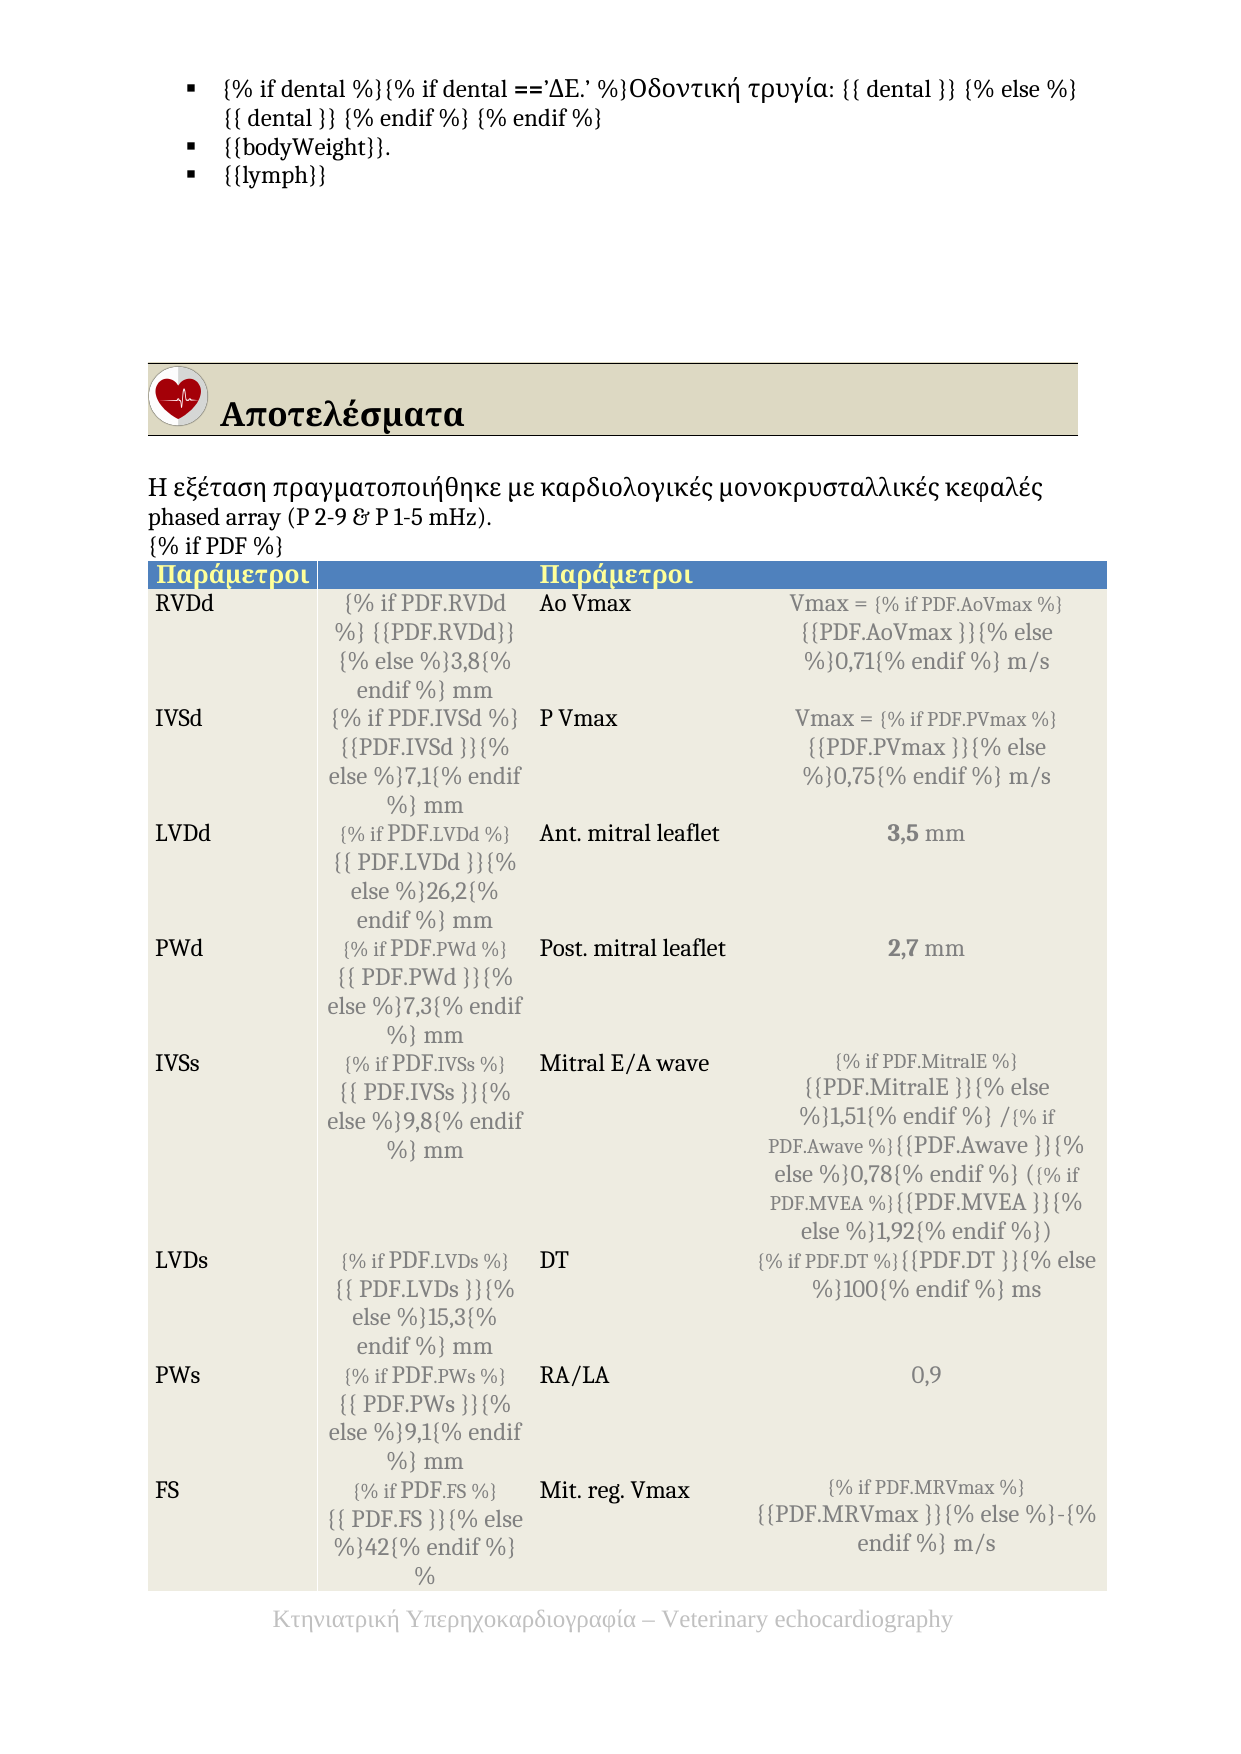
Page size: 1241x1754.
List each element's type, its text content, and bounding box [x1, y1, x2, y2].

table_cell Post. mitral leaflet [532, 934, 746, 1049]
table_cell {% if PDF.MitralE %}{{PDF.MitralE }}{% else %}1,51{% endif %} /{% if PDF.Awave %}{{PDF.Awave }}{% else %}0,78{% endif %} ({% if PDF.MVEA %}{{PDF.MVEA }}{% else %}1,92{% endif %}) [746, 1049, 1107, 1246]
text Η εξέταση πραγματοποιήθηκε με καρδιολογικές μονοκρυσταλλικές κεφαλές phased array (P 2-9 & P 1-5 mHz). [148, 474, 1078, 532]
table_cell {% if PDF.LVDd %}{{ PDF.LVDd }}{% else %}26,2{% endif %} mm [318, 819, 532, 934]
table_cell {% if PDF.PWs %}{{ PDF.PWs }}{% else %}9,1{% endif %} mm [318, 1361, 532, 1476]
table_cell {% if PDF.FS %}{{ PDF.FS }}{% else %}42{% endif %} % [318, 1476, 532, 1591]
picture [147, 365, 209, 427]
table_cell 3,5 mm [746, 819, 1107, 934]
table_cell Mitral E/A wave [532, 1049, 746, 1246]
table_cell RA/LA [532, 1361, 746, 1476]
table_header Παράμετροι [532, 561, 746, 589]
table_cell Ao Vmax [532, 589, 746, 704]
table_cell Mit. reg. Vmax [532, 1476, 746, 1591]
table_cell IVSd [148, 704, 317, 819]
list {{lymph}} [185, 161, 1078, 190]
table_cell Ant. mitral leaflet [532, 819, 746, 934]
text {% if PDF %} [148, 532, 1078, 561]
table_cell PWd [148, 934, 317, 1049]
table_cell {% if PDF.IVSs %}{{ PDF.IVSs }}{% else %}9,8{% endif %} mm [318, 1049, 532, 1246]
table_cell IVSs [148, 1049, 317, 1246]
table_header Παράμετροι [148, 561, 317, 589]
table_cell RVDd [148, 589, 317, 704]
table_cell 2,7 mm [746, 934, 1107, 1049]
list {{bodyWeight}}. [185, 132, 1078, 161]
list {% if dental %}{% if dental ==’ΔΕ.’ %}Οδοντική τρυγία: {{ dental }} {% else %}{{ dental }} {% endif %} {% endif %} [185, 75, 1078, 132]
table_cell {% if PDF.MRVmax %}{{PDF.MRVmax }}{% else %}-{% endif %} m/s [746, 1476, 1107, 1591]
table_cell {% if PDF.DT %}{{PDF.DT }}{% else %}100{% endif %} ms [746, 1246, 1107, 1361]
table_cell LVDd [148, 819, 317, 934]
table_cell Vmax = {% if PDF.AoVmax %}{{PDF.AoVmax }}{% else %}0,71{% endif %} m/s [746, 589, 1107, 704]
table_header [746, 561, 1107, 589]
table_cell P Vmax [532, 704, 746, 819]
table_cell {% if PDF.RVDd %} {{PDF.RVDd}}{% else %}3,8{% endif %} mm [318, 589, 532, 704]
table_cell {% if PDF.LVDs %}{{ PDF.LVDs }}{% else %}15,3{% endif %} mm [318, 1246, 532, 1361]
table_cell {% if PDF.PWd %}{{ PDF.PWd }}{% else %}7,3{% endif %} mm [318, 934, 532, 1049]
table_header [318, 561, 532, 589]
table_cell PWs [148, 1361, 317, 1476]
table_cell Vmax = {% if PDF.PVmax %}{{PDF.PVmax }}{% else %}0,75{% endif %} m/s [746, 704, 1107, 819]
table_cell DT [532, 1246, 746, 1361]
table_cell {% if PDF.IVSd %}{{PDF.IVSd }}{% else %}7,1{% endif %} mm [318, 704, 532, 819]
text Αποτελέσματα [148, 364, 1078, 435]
table_cell FS [148, 1476, 317, 1591]
table_cell LVDs [148, 1246, 317, 1361]
table_cell 0,9 [746, 1361, 1107, 1476]
